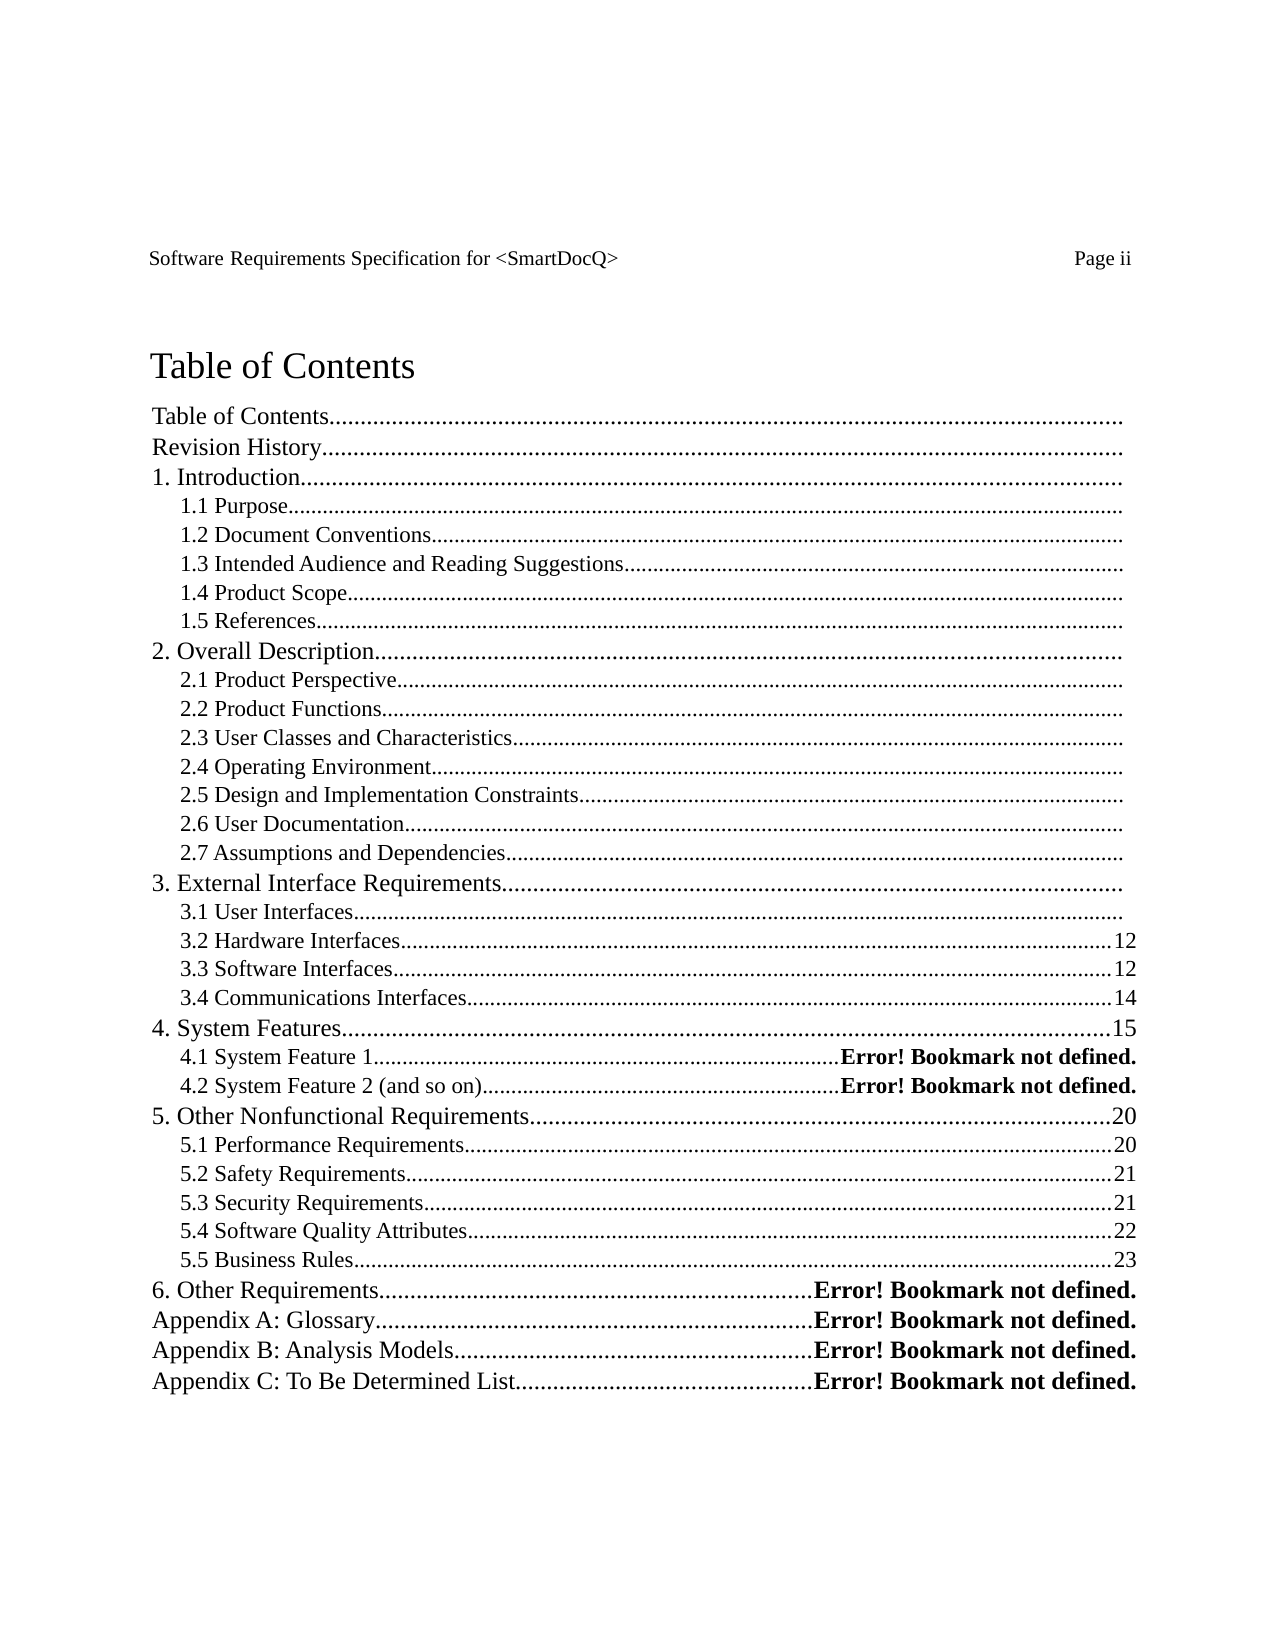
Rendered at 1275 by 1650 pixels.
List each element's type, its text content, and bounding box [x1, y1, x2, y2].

text Software Requirements Specification for <SmartDocQ> Page ii [148, 245, 1137, 269]
